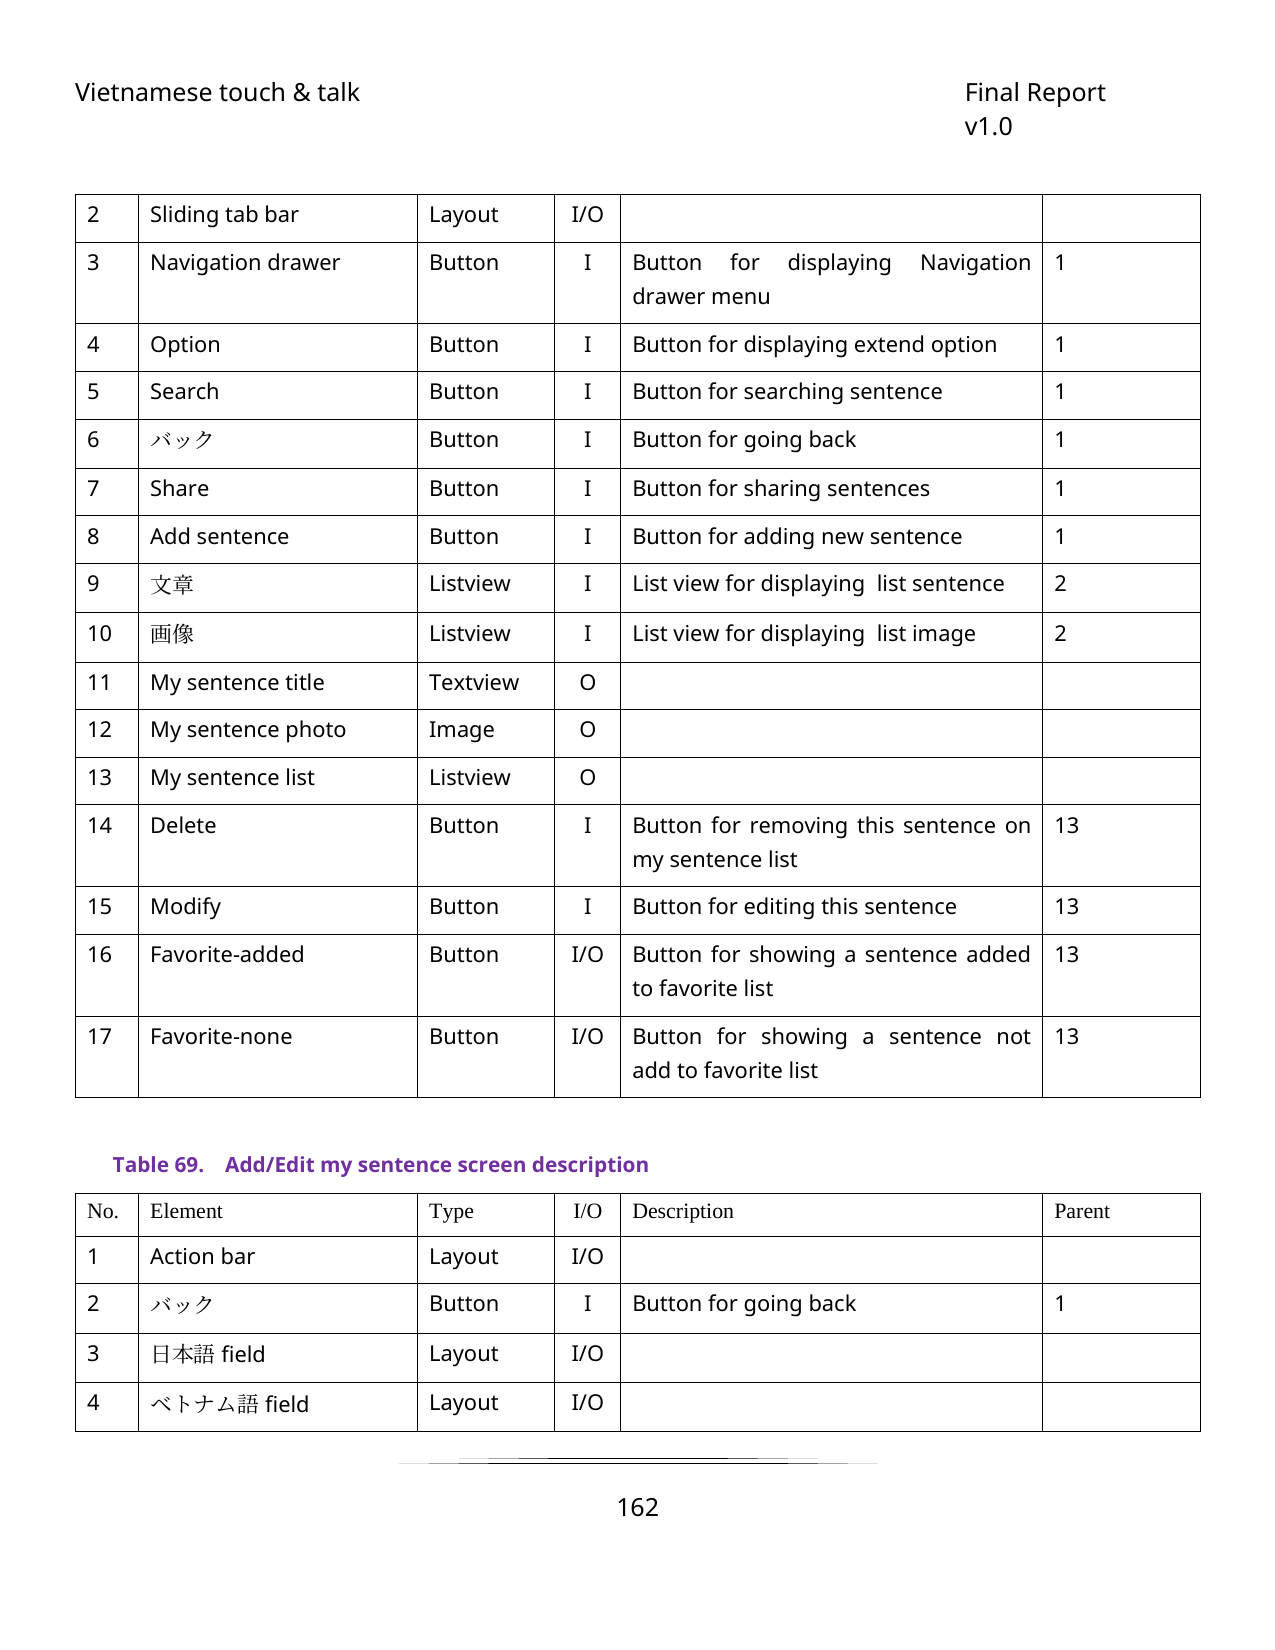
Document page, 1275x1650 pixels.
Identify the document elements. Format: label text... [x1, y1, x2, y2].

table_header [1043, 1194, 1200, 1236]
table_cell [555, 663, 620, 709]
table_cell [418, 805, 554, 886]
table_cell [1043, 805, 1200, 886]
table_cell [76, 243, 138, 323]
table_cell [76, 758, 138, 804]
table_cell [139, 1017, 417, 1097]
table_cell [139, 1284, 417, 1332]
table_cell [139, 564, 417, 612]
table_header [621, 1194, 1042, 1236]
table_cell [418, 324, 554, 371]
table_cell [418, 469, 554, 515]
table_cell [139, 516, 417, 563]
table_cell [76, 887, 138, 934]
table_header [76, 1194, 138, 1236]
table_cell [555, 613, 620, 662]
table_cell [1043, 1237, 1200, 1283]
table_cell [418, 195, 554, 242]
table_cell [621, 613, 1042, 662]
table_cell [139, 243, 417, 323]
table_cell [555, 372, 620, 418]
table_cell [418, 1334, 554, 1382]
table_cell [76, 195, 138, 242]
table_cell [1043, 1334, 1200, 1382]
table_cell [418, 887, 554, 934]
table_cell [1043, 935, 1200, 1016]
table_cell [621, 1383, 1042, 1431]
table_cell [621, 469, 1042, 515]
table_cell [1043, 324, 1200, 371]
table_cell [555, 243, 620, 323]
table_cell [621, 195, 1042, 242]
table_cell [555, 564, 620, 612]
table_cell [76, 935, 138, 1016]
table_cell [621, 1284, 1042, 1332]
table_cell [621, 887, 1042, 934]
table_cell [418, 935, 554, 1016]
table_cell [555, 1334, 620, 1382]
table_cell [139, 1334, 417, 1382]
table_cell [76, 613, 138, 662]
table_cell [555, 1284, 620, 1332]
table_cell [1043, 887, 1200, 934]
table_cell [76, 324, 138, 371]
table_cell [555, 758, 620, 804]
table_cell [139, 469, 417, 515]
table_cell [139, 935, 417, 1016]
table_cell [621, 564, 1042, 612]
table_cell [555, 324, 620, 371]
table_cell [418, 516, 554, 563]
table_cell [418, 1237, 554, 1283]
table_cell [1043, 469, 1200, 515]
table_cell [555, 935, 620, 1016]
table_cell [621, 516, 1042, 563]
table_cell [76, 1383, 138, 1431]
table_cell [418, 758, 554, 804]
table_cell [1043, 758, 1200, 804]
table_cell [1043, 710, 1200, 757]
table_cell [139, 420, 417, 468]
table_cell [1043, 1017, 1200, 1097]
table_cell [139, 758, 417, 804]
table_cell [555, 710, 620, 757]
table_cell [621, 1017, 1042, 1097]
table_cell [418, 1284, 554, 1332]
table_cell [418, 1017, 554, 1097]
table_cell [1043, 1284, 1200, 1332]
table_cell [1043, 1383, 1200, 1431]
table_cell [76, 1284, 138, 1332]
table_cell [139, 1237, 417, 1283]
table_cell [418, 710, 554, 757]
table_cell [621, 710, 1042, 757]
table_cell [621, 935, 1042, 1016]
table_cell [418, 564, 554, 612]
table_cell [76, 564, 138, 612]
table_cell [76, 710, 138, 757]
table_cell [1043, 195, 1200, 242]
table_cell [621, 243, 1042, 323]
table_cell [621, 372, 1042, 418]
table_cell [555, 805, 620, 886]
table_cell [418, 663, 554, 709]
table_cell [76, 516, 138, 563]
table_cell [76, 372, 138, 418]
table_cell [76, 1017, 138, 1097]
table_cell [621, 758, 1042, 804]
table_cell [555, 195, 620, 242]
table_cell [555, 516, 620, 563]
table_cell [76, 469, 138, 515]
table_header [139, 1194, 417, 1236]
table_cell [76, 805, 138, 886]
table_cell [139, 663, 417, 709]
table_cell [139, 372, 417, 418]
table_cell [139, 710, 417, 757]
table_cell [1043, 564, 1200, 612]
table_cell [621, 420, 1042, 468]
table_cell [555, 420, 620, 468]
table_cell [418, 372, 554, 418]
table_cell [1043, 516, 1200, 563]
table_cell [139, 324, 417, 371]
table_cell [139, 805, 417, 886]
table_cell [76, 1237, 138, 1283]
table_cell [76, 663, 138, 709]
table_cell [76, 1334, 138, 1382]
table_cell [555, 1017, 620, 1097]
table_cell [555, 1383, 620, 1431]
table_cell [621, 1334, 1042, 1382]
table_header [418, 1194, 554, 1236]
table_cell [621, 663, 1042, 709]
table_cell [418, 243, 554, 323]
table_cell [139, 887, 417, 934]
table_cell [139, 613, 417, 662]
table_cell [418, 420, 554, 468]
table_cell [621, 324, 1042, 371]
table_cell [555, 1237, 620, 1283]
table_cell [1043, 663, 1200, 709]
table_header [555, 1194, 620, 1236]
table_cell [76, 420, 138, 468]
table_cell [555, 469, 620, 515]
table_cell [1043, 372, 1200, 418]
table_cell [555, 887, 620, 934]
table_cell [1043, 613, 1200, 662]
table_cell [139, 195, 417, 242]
text Add/Edit my sentence screen description [112, 1150, 1200, 1178]
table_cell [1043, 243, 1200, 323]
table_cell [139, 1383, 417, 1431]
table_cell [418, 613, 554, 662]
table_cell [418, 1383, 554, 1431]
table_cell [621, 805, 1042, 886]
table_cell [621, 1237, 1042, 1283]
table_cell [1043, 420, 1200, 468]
